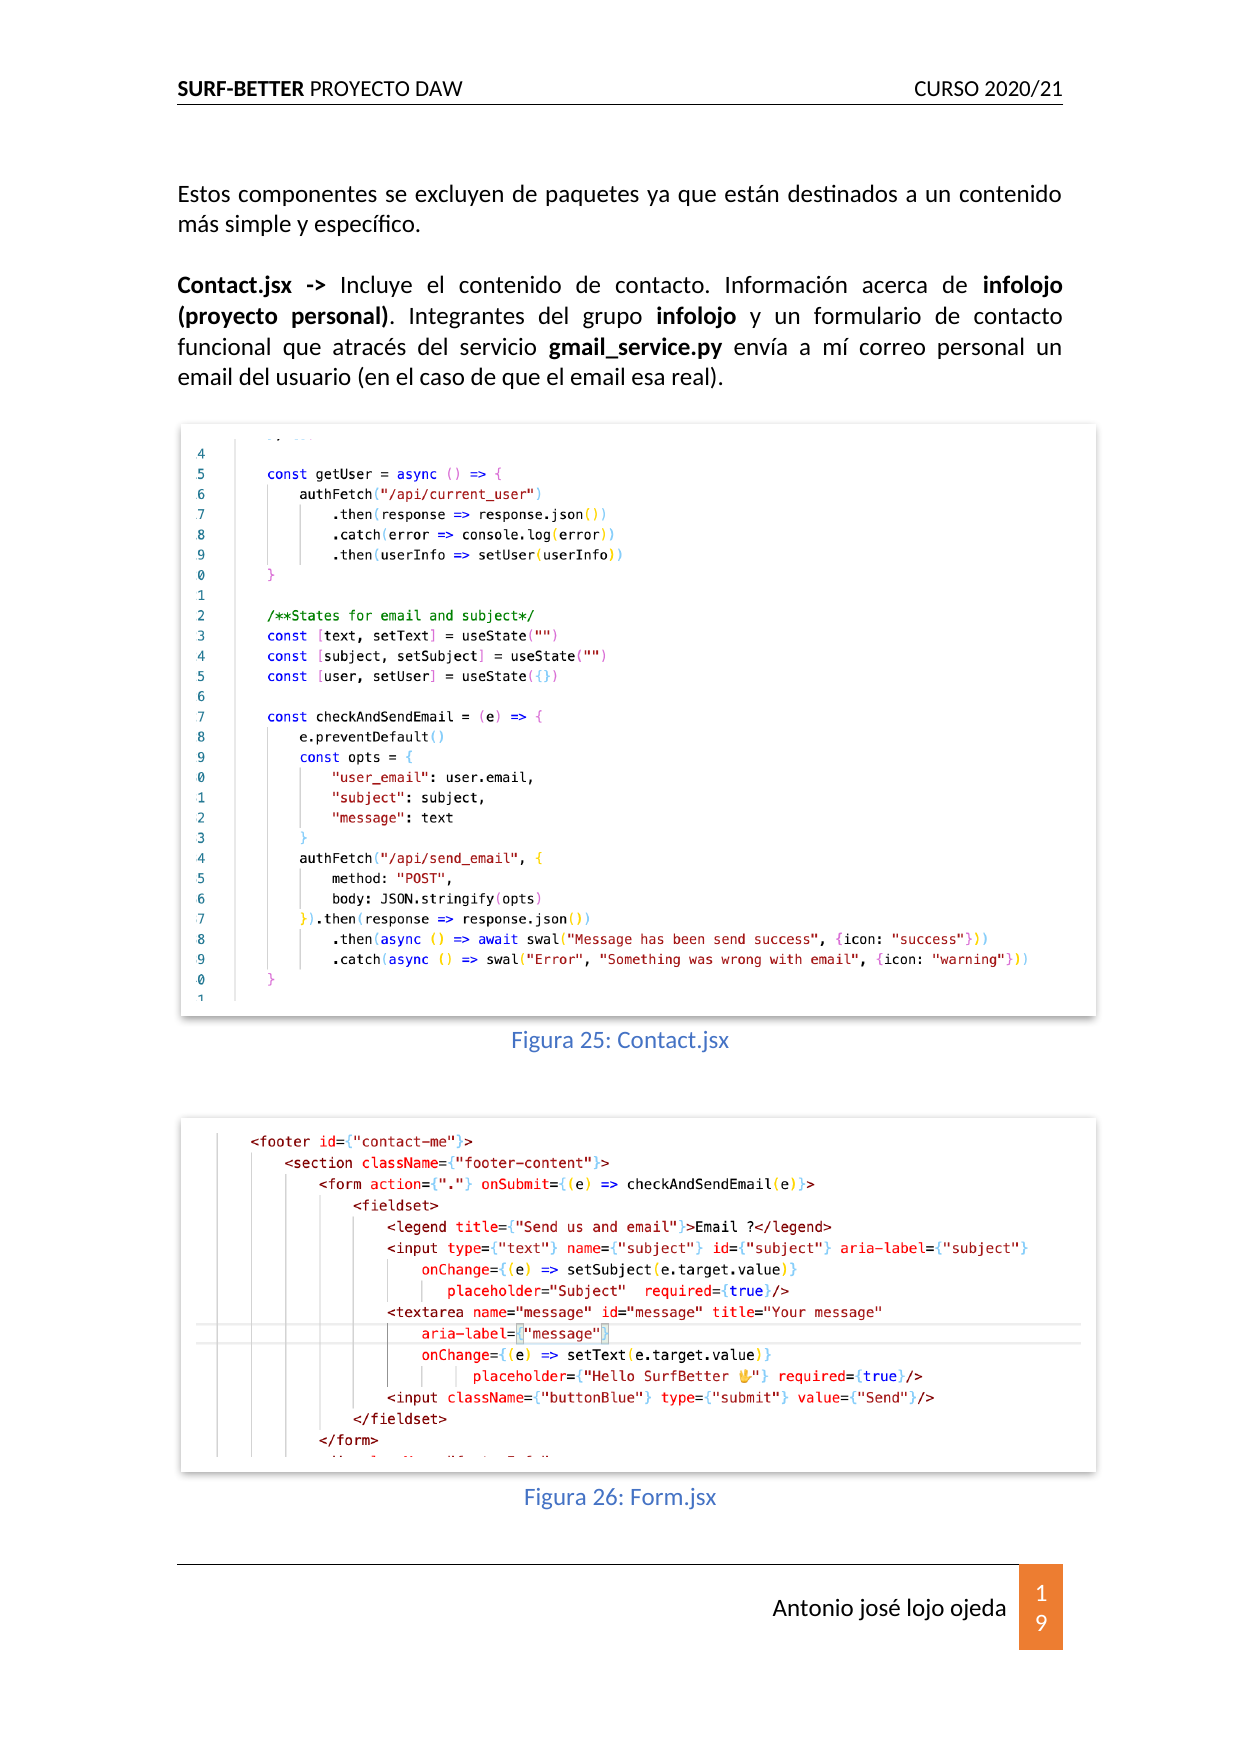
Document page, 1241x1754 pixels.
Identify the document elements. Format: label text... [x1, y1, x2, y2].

picture [196, 1133, 1081, 1457]
text Estos componentes se excluyen de paquetes ya que están destinados a un contenido más simple y específico. [177, 178, 1063, 239]
text Figura 25: Contact.jsx [177, 1024, 1063, 1055]
text Figura 26: Form.jsx [177, 1481, 1063, 1511]
picture [196, 439, 1081, 1001]
text Contact.jsx -> Incluye el contenido de contacto. Información acerca de infolojo (proyecto personal). Integrantes del grupo infolojo y un formulario de contacto funcional que atracés del servicio gmail_service.py envía a mí correo personal un email del usuario (en el caso de que el email esa real). [177, 270, 1063, 392]
